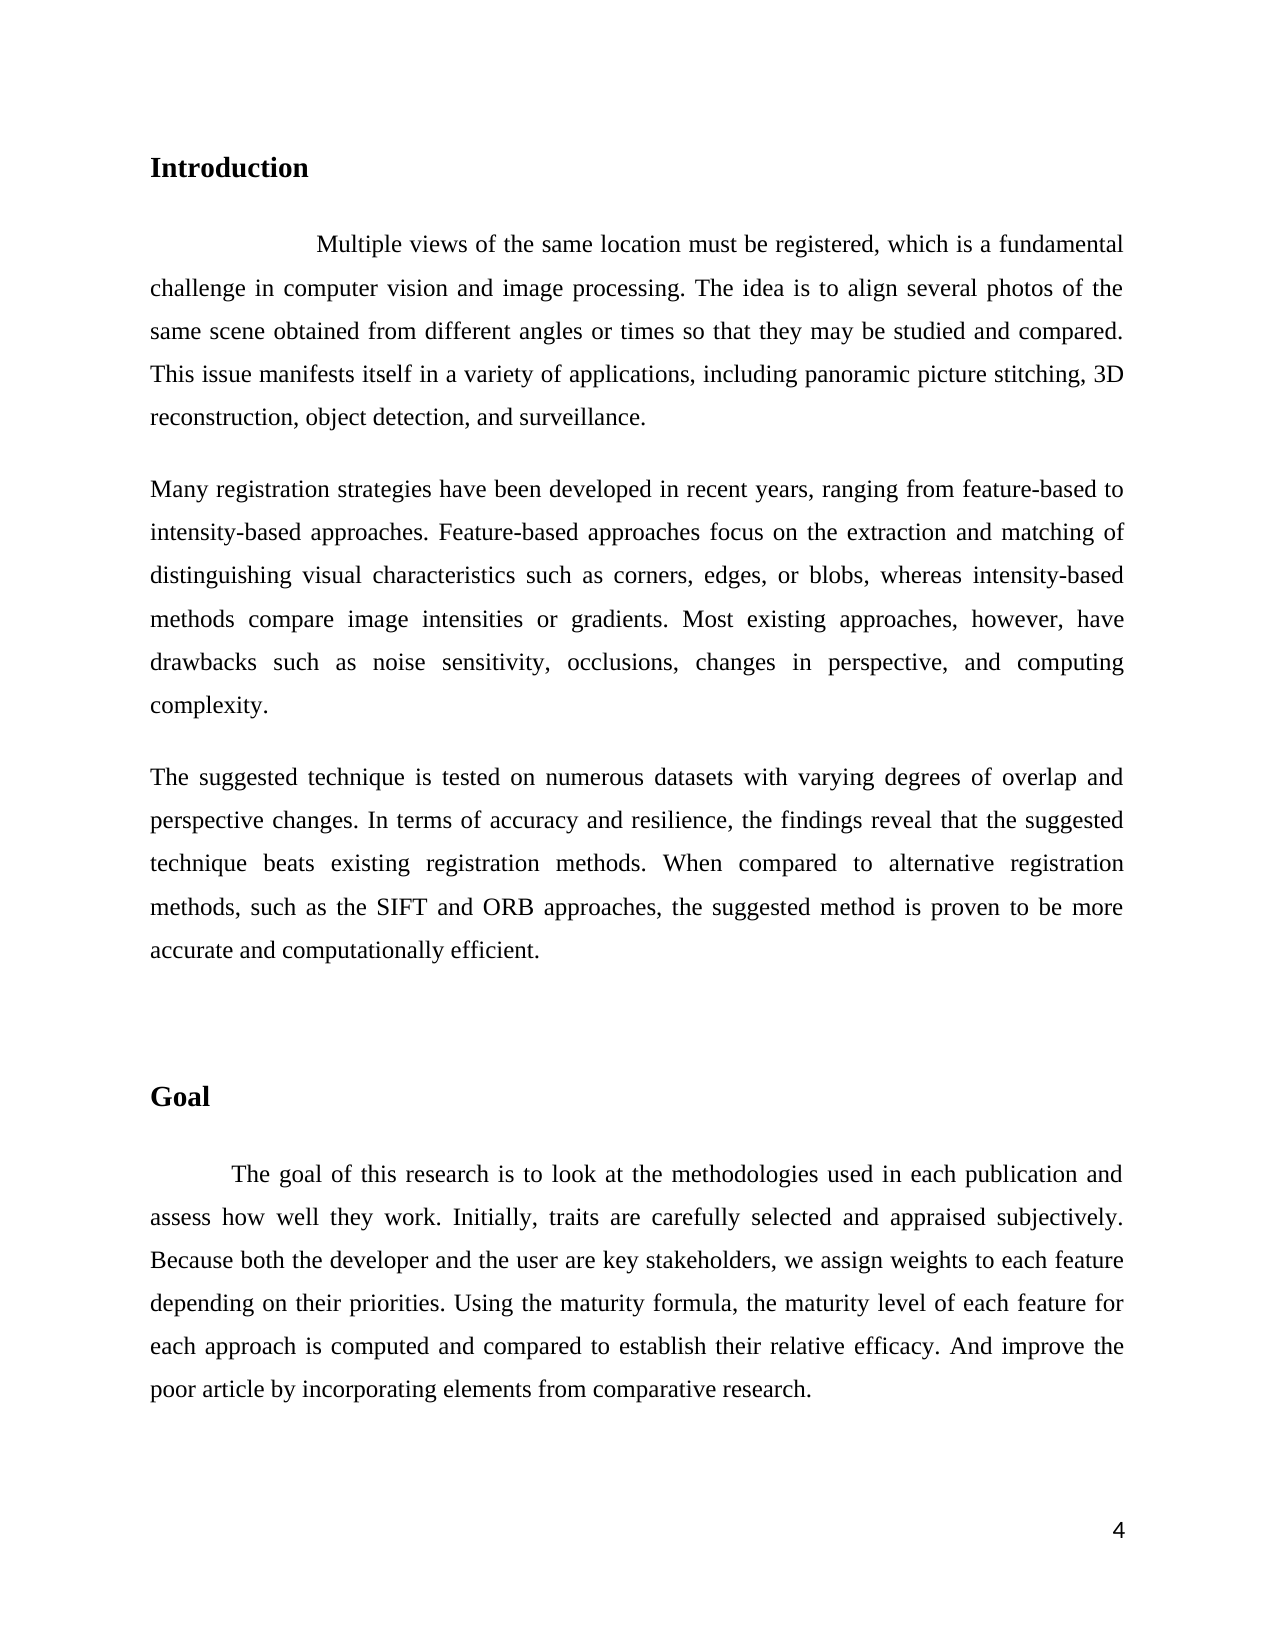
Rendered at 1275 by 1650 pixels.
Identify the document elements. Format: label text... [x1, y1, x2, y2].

text Introduction [150, 547, 1125, 581]
text The suggested technique is tested on numerous datasets with varying degrees of overlap and perspective changes. In terms of accuracy and resilience, the findings reveal that the suggested technique beats existing registration methods. When compared to alternative registration methods, such as the SIFT and ORB approaches, the suggested method is proven to be more accurate and computationally efficient. [150, 1159, 1125, 1361]
text Multiple views of the same location must be registered, which is a fundamental challenge in computer vision and image processing. The idea is to align several photos of the same scene obtained from different angles or times so that they may be studied and compared. This issue manifests itself in a variety of applications, including panoramic picture stitching, 3D reconstruction, object detection, and surveillance. [150, 627, 1125, 828]
text Many registration strategies have been developed in recent years, ranging from feature-based to intensity-based approaches. Feature-based approaches focus on the extraction and matching of distinguishing visual characteristics such as corners, edges, or blobs, whereas intensity-based methods compare image intensities or gradients. Most existing approaches, however, have drawbacks such as noise sensitivity, occlusions, changes in perspective, and computing complexity. [150, 872, 1125, 1116]
